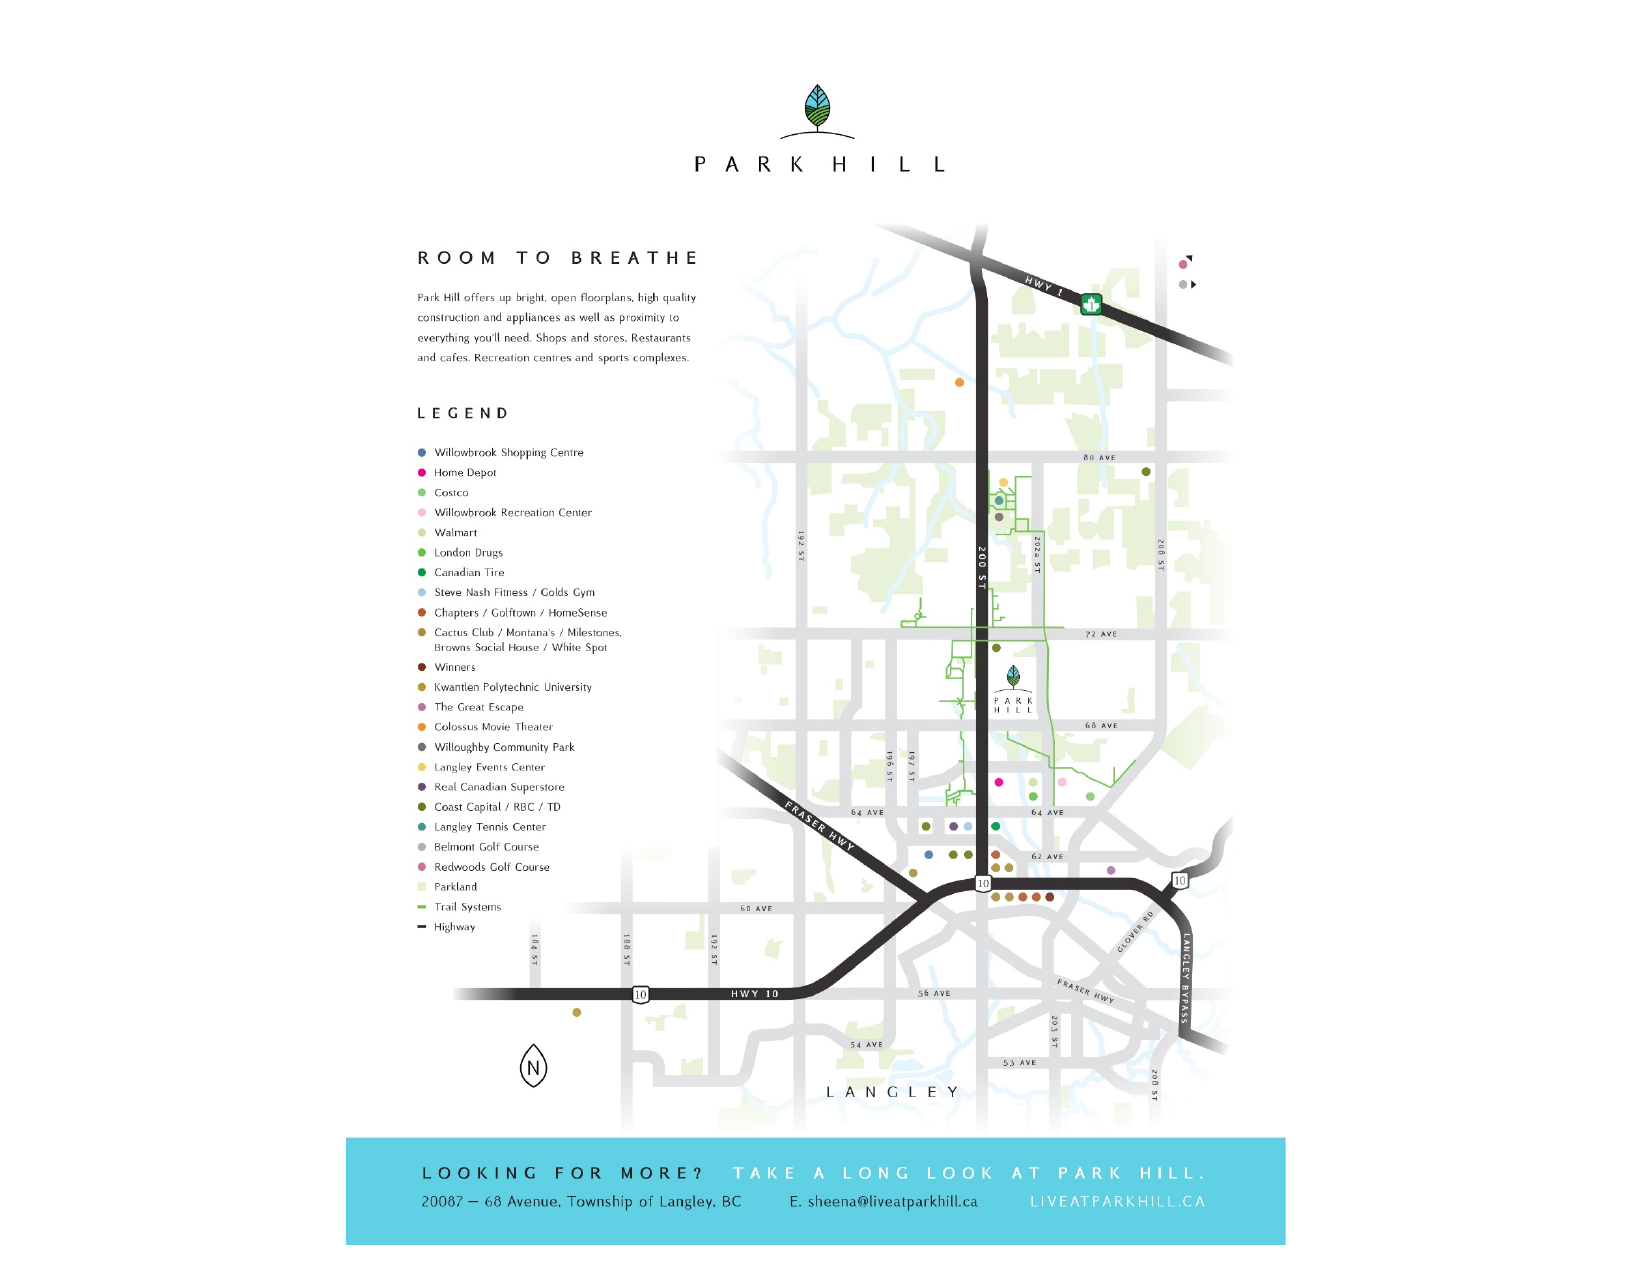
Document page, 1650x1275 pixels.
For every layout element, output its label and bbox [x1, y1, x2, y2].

picture [345, 28, 1286, 1245]
